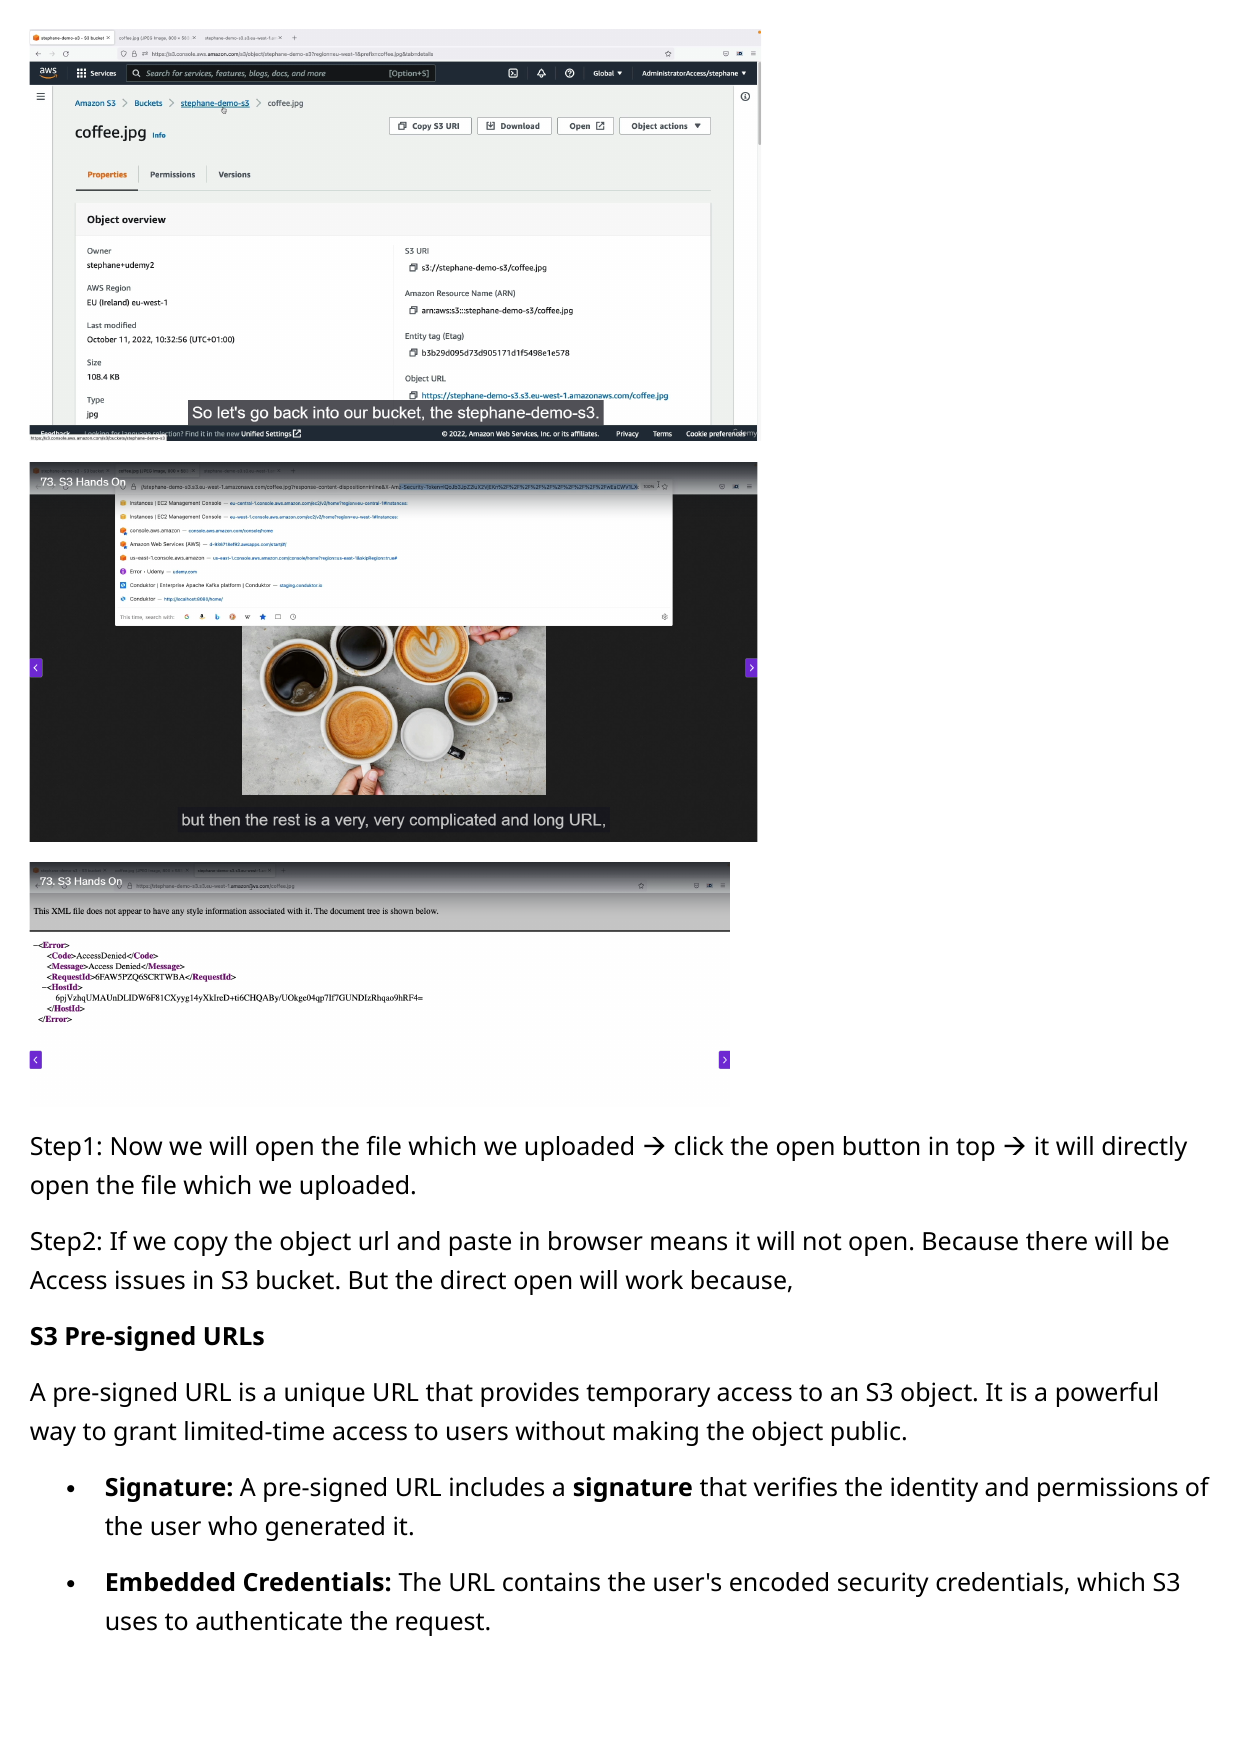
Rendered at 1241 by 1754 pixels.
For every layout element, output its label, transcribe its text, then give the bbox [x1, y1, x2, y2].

picture [29, 862, 730, 1107]
list Signature: A pre-signed URL includes a signature that verifies the identity and permissions of the user who generated it. [67, 1470, 1211, 1543]
text A pre-signed URL is a unique URL that provides temporary access to an S3 object. It is a powerful way to grant limited-time access to users without making the object public. [29, 1375, 1211, 1448]
picture [29, 462, 758, 842]
text S3 Pre-signed URLs [29, 1319, 1211, 1353]
picture [29, 29, 762, 441]
list Embedded Credentials: The URL contains the user's encoded security credentials, which S3 uses to authenticate the request. [67, 1565, 1211, 1638]
text Step2: If we copy the object url and paste in browser means it will not open. Because there will be Access issues in S3 bucket. But the direct open will work because, [29, 1224, 1211, 1297]
text Step1: Now we will open the file which we uploaded click the open button in top it will directly open the file which we uploaded. [29, 1129, 1211, 1202]
